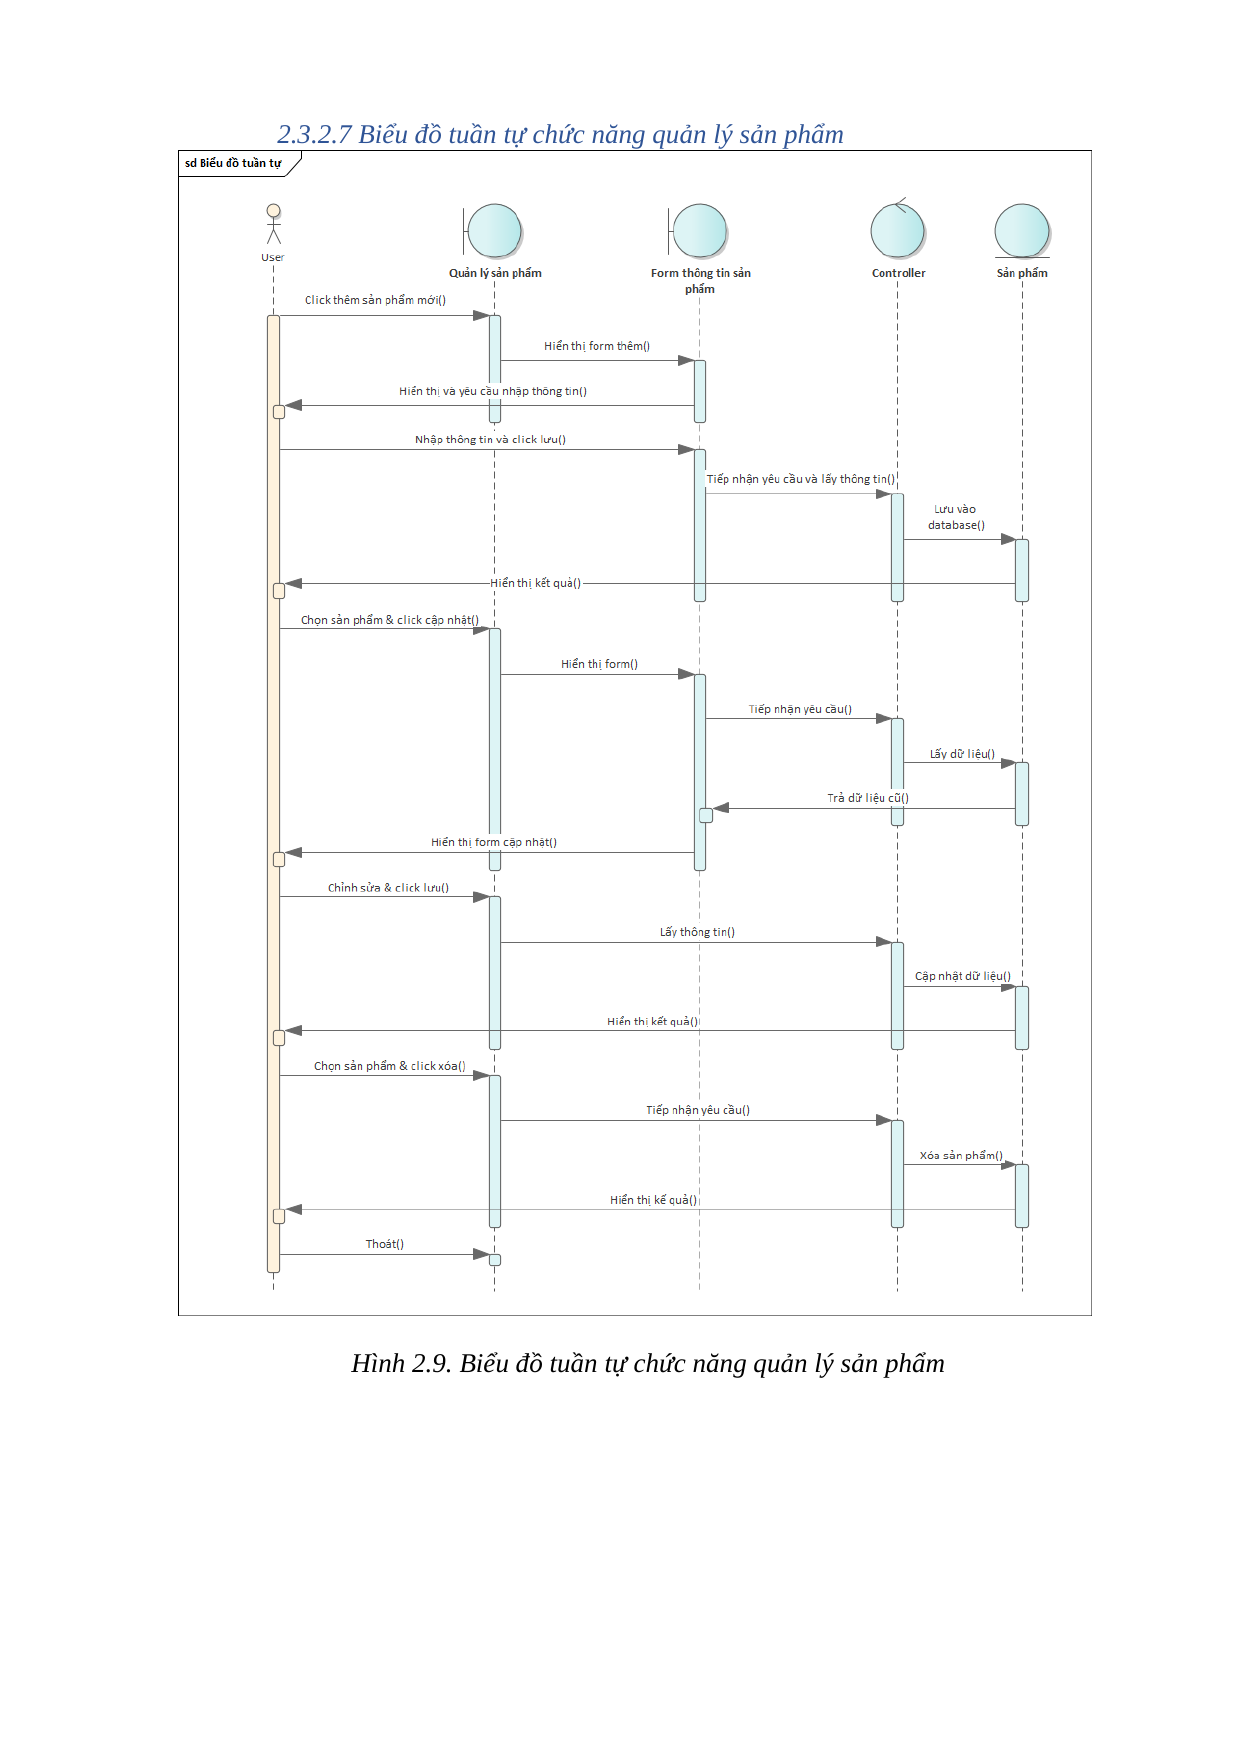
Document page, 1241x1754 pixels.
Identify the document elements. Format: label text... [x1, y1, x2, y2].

subtitle 2.3.2.7 Biểu đồ tuần tự chức năng quản lý sản phẩm [177, 118, 1122, 150]
text Hình 2.9. Biểu đồ tuần tự chức năng quản lý sản phẩm [177, 1347, 1122, 1378]
picture [177, 149, 1092, 1316]
